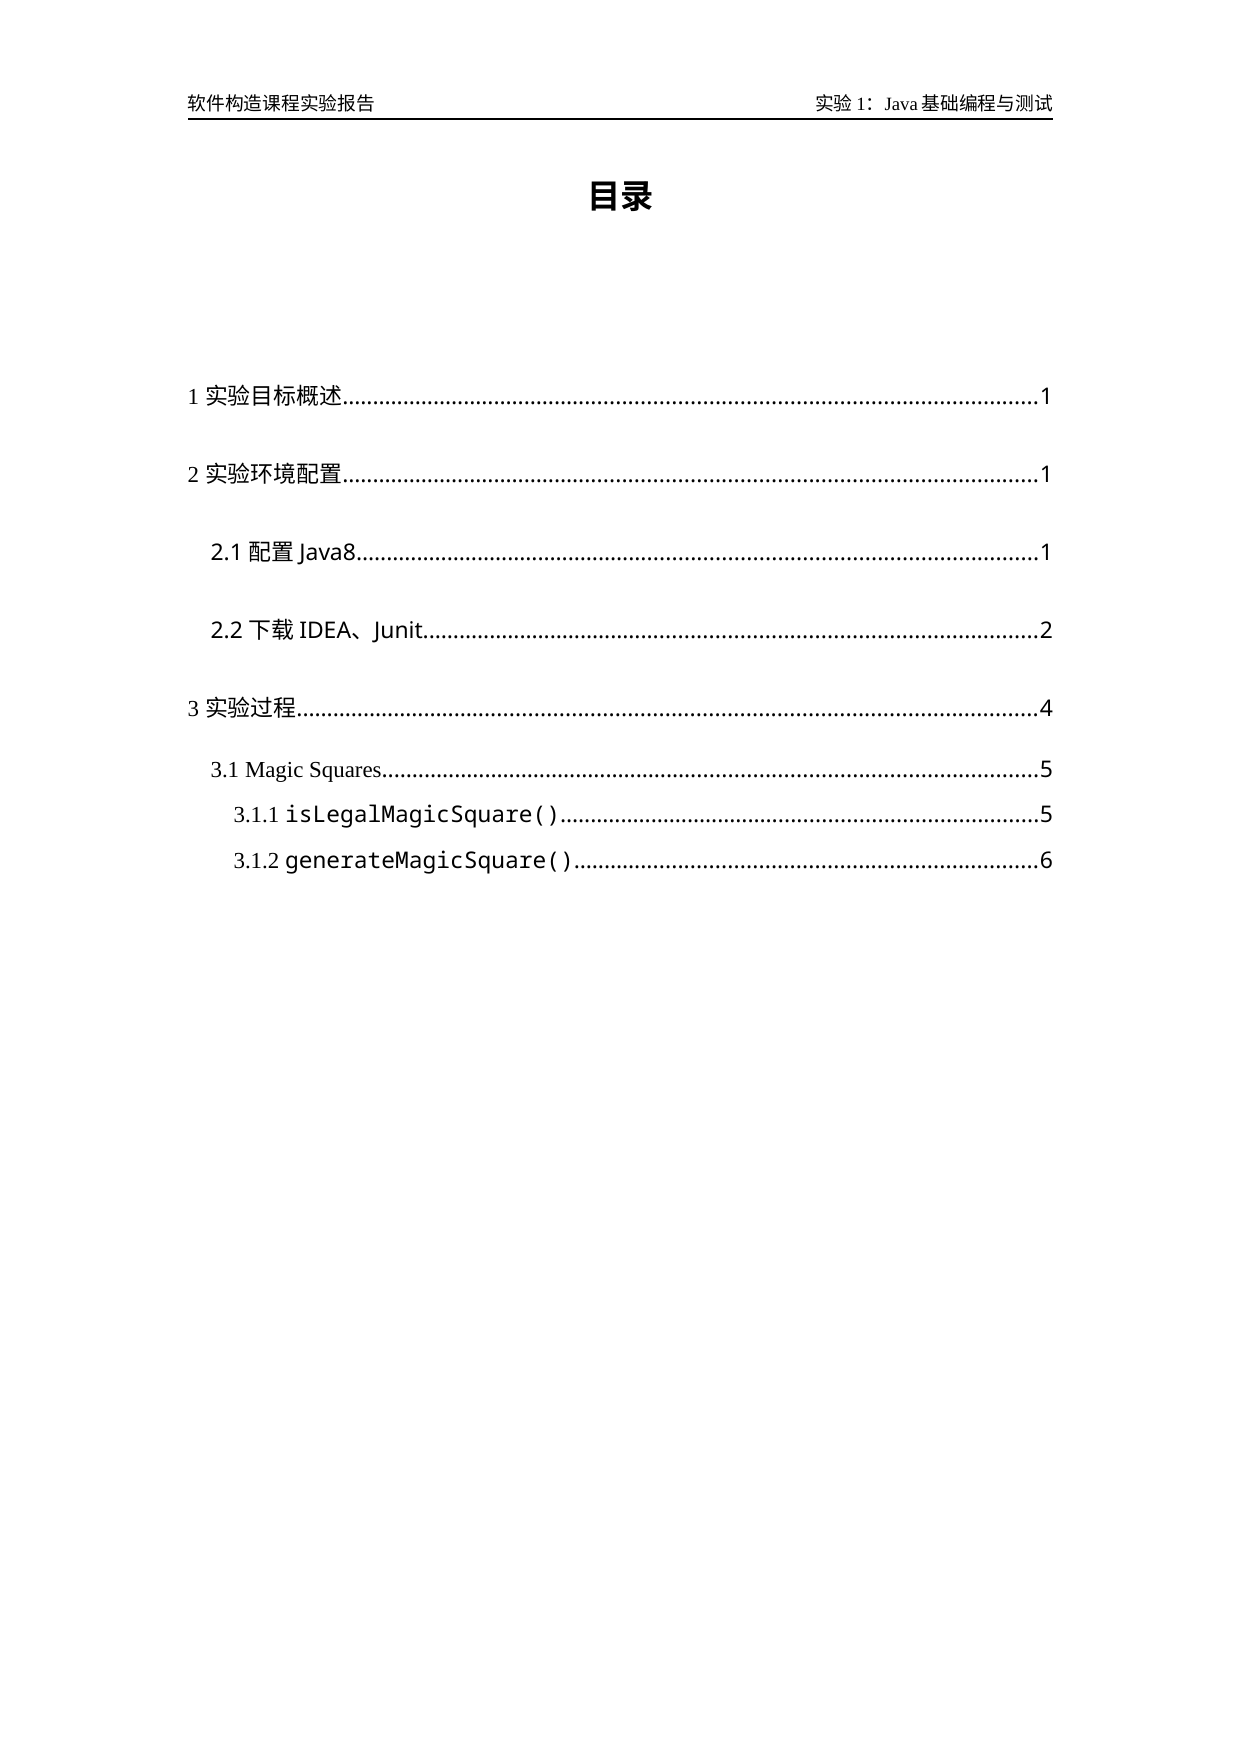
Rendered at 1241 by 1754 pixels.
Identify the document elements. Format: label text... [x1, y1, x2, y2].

text 目录 [187, 161, 1053, 226]
